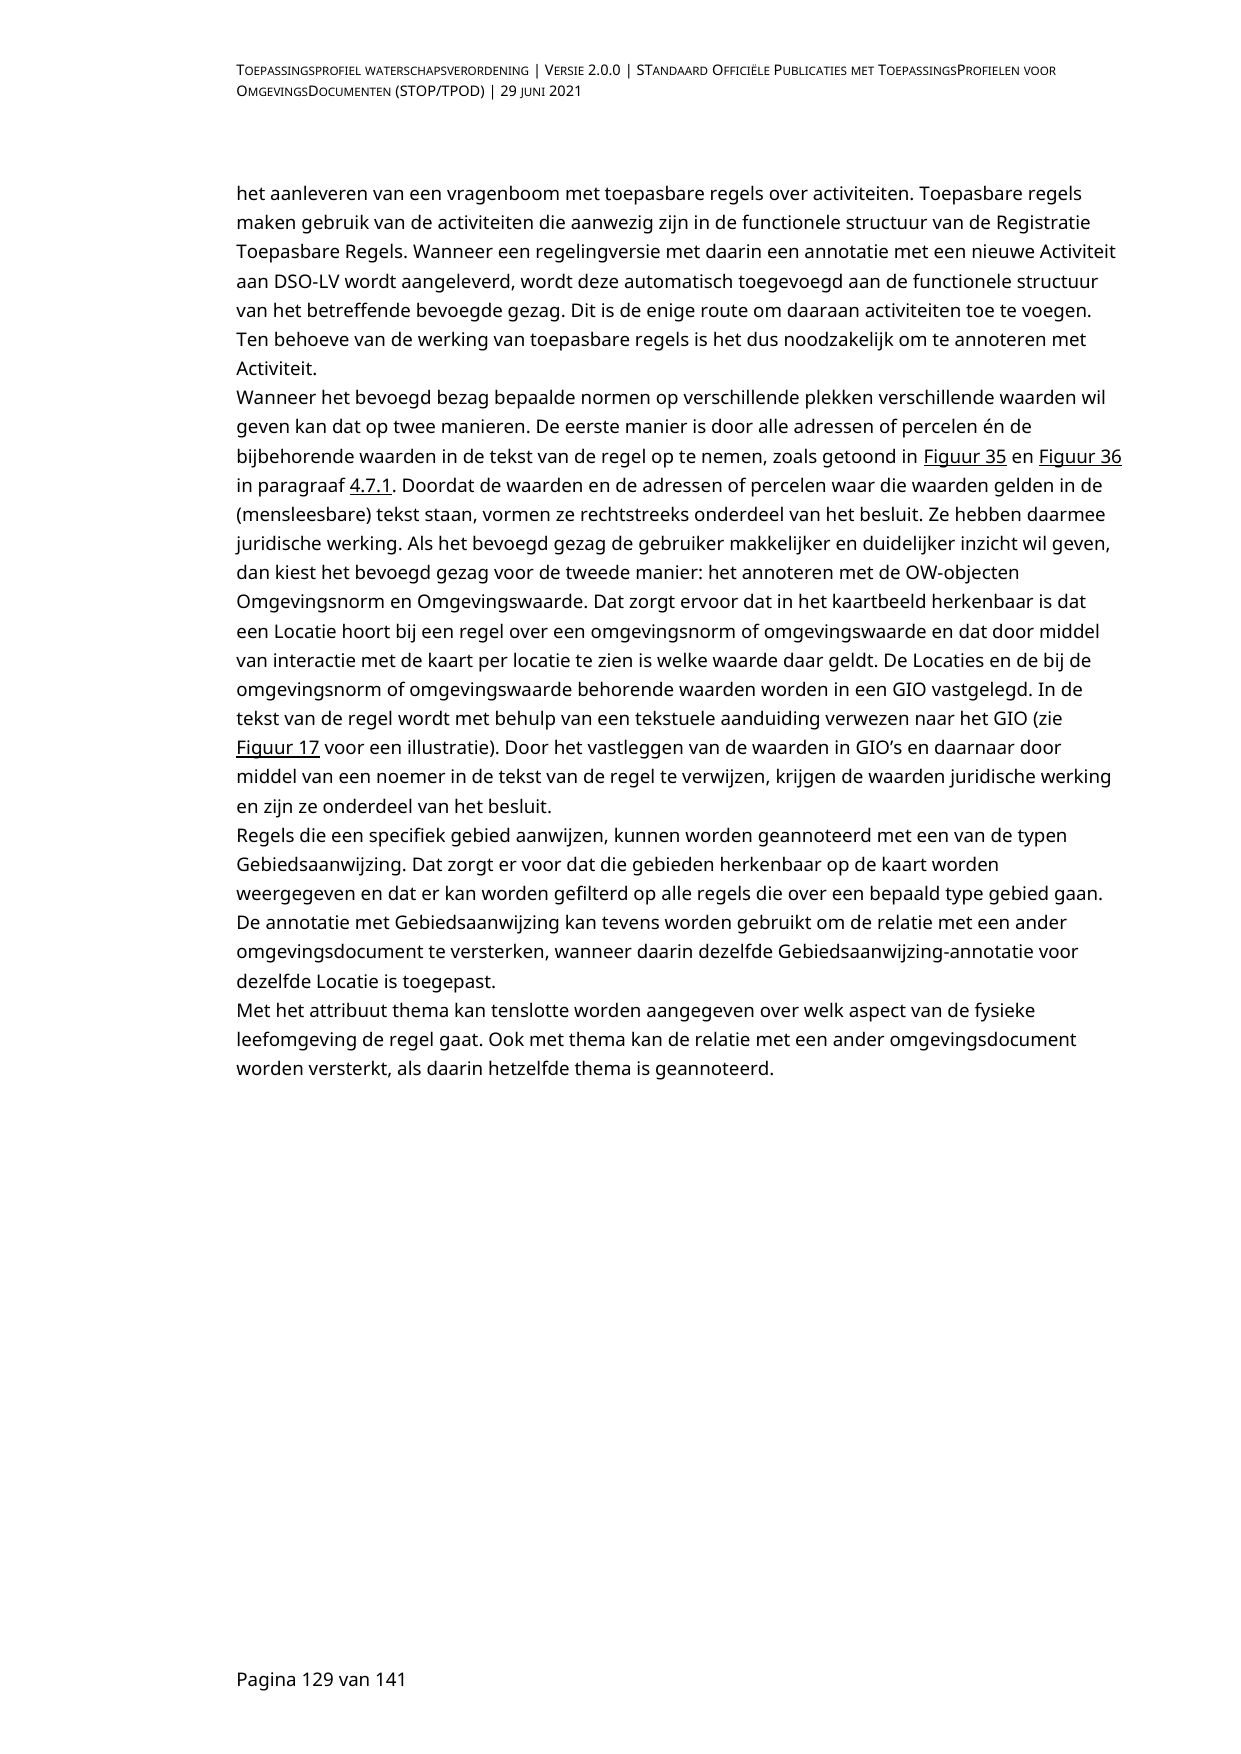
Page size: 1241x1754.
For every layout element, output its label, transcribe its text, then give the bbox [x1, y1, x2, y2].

text Regels die een specifiek gebied aanwijzen, kunnen worden geannoteerd met een van de typen Gebiedsaanwijzing. Dat zorgt er voor dat die gebieden herkenbaar op de kaart worden weergegeven en dat er kan worden gefilterd op alle regels die over een bepaald type gebied gaan. De annotatie met Gebiedsaanwijzing kan tevens worden gebruikt om de relatie met een ander omgevingsdocument te versterken, wanneer daarin dezelfde Gebiedsaanwijzing-annotatie voor dezelfde Locatie is toegepast. [236, 819, 1122, 994]
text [236, 177, 1122, 381]
text Met het attribuut thema kan tenslotte worden aangegeven over welk aspect van de fysieke leefomgeving de regel gaat. Ook met thema kan de relatie met een ander omgevingsdocument worden versterkt, als daarin hetzelfde thema is geannoteerd. [236, 994, 1122, 1081]
text Wanneer het bevoegd bezag bepaalde normen op verschillende plekken verschillende waarden wil geven kan dat op twee manieren. De eerste manier is door alle adressen of percelen én de bijbehorende waarden in de tekst van de regel op te nemen, zoals getoond in Figuur 35 en Figuur 36 in paragraaf 7.7.1. Doordat de waarden en de adressen of percelen waar die waarden gelden in de (mensleesbare) tekst staan, vormen ze rechtstreeks onderdeel van het besluit. Ze hebben daarmee juridische werking. Als het bevoegd gezag de gebruiker makkelijker en duidelijker inzicht wil geven, dan kiest het bevoegd gezag voor de tweede manier: het annoteren met de OW-objecten Omgevingsnorm en Omgevingswaarde. Dat zorgt ervoor dat in het kaartbeeld herkenbaar is dat een Locatie hoort bij een regel over een omgevingsnorm of omgevingswaarde en dat door middel van interactie met de kaart per locatie te zien is welke waarde daar geldt. De Locaties en de bij de omgevingsnorm of omgevingswaarde behorende waarden worden in een GIO vastgelegd. In de tekst van de regel wordt met behulp van een tekstuele aanduiding verwezen naar het GIO (zie Figuur 17 voor een illustratie). Door het vastleggen van de waarden in GIO’s en daarnaar door middel van een noemer in de tekst van de regel te verwijzen, krijgen de waarden juridische werking en zijn ze onderdeel van het besluit. [236, 381, 1122, 819]
